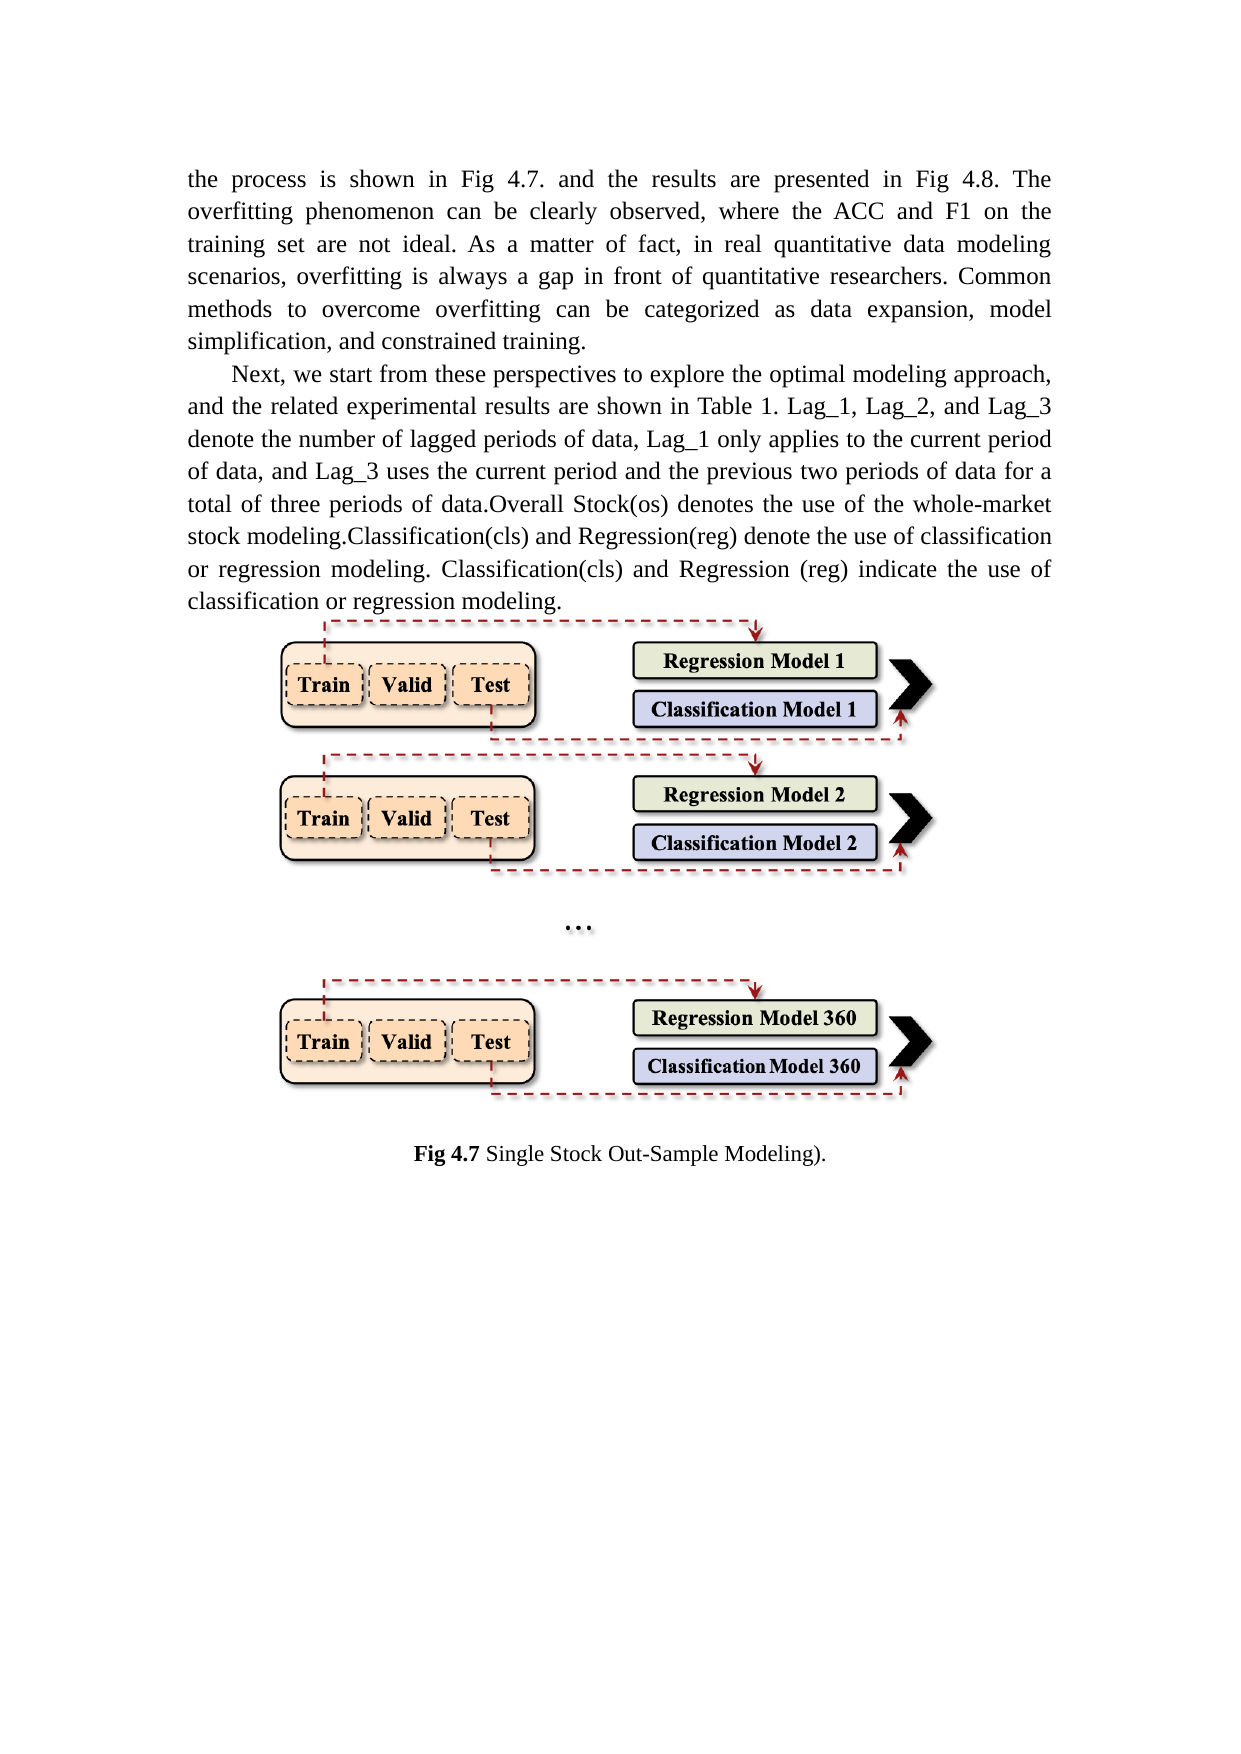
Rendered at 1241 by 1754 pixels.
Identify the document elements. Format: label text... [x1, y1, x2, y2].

picture [276, 617, 964, 1109]
text Fig 4.7 Single Stock Out-Sample Modeling). [187, 1137, 1053, 1169]
text Next, we start from these perspectives to explore the optimal modeling approach, and the related experimental results are shown in Table 1. Lag_1, Lag_2, and Lag_3 denote the number of lagged periods of data, Lag_1 only applies to the current period of data, and Lag_3 uses the current period and the previous two periods of data for a total of three periods of data.Overall Stock(os) denotes the use of the whole-market stock modeling.Classification(cls) and Regression(reg) denote the use of classification or regression modeling. Classification(cls) and Regression (reg) indicate the use of classification or regression modeling. [187, 357, 1053, 617]
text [187, 162, 1053, 357]
